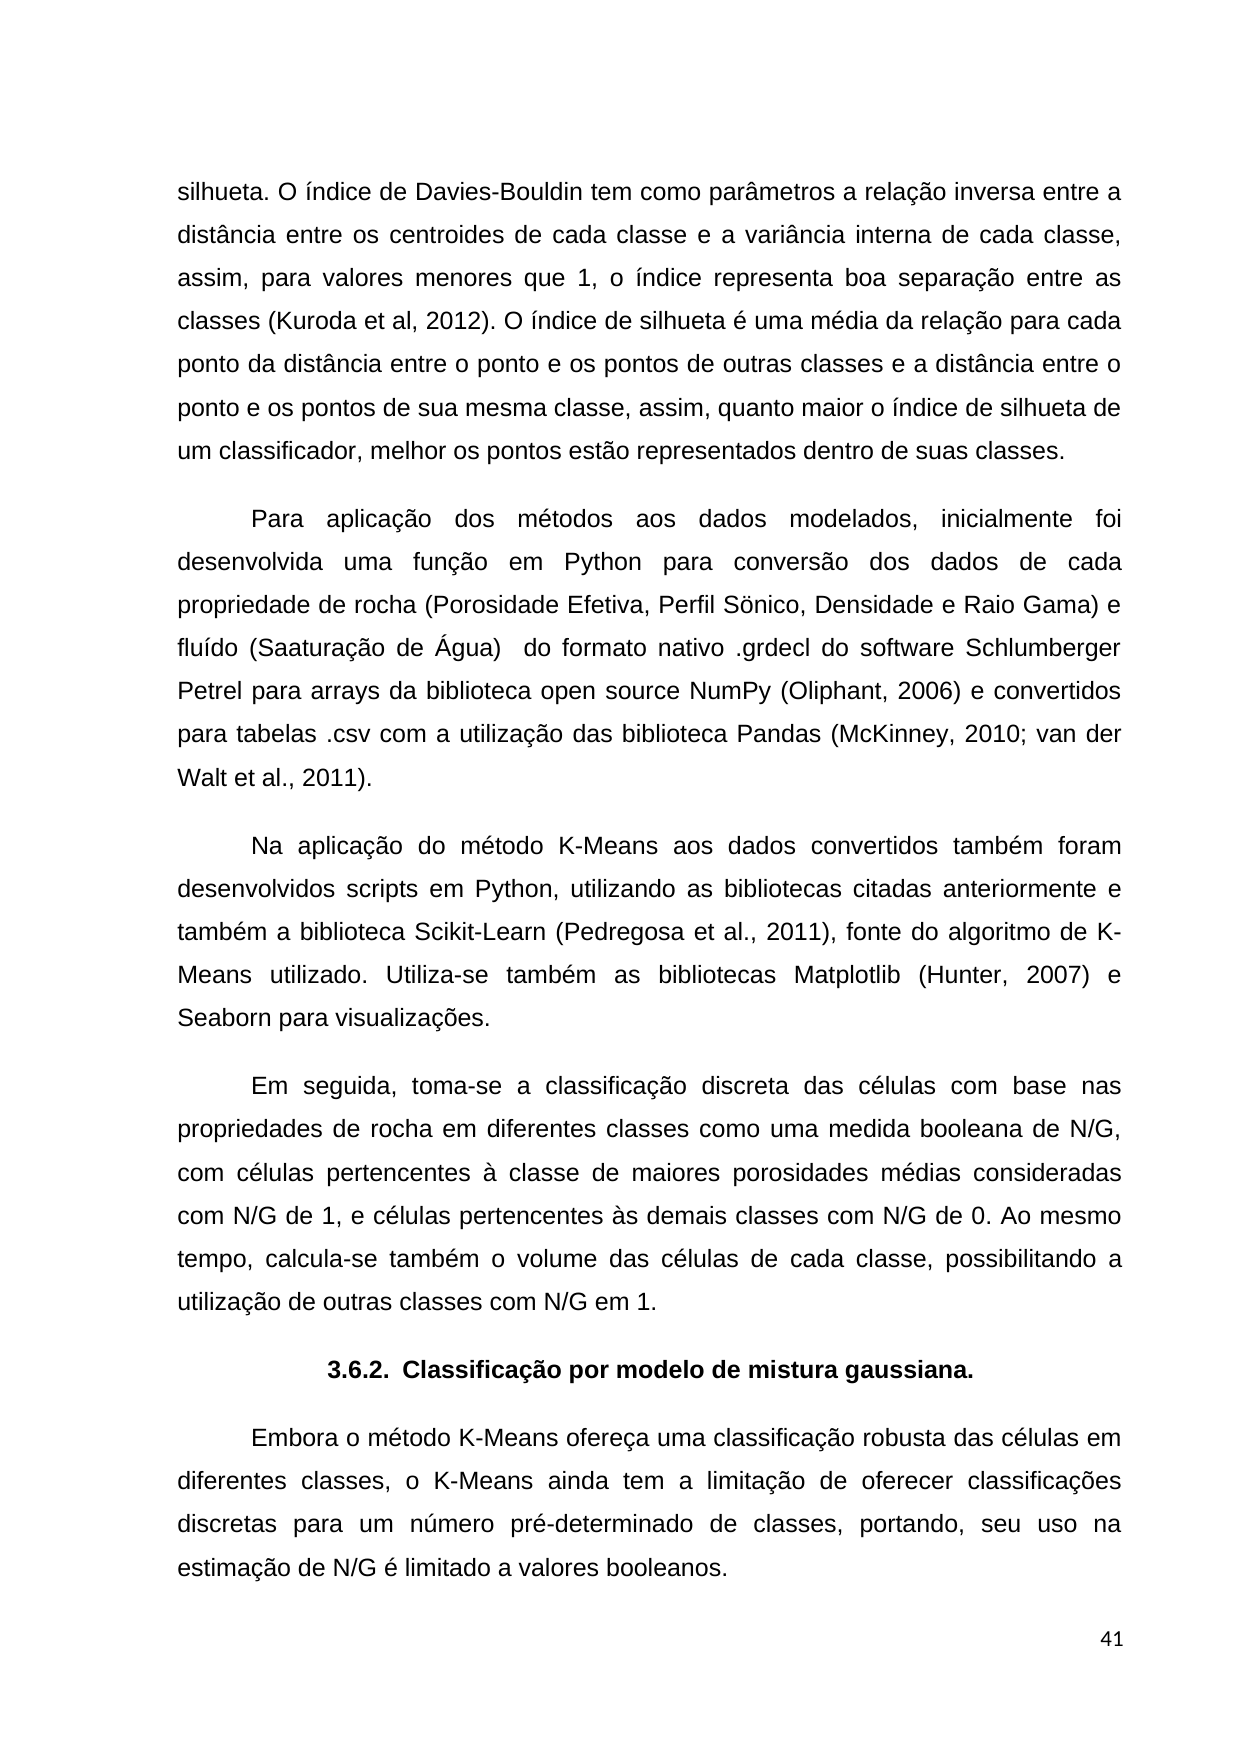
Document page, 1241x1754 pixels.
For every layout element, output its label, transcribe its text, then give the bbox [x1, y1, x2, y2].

text Em seguida, toma-se a classificação discreta das células com base nas propriedades de rocha em diferentes classes como uma medida booleana de N/G, com células pertencentes à classe de maiores porosidades médias consideradas com N/G de 1, e células pertencentes às demais classes com N/G de 0. Ao mesmo tempo, calcula-se também o volume das células de cada classe, possibilitando a utilização de outras classes com N/G em 1. [177, 1071, 1123, 1316]
text Na aplicação do método K-Means aos dados convertidos também foram desenvolvidos scripts em Python, utilizando as bibliotecas citadas anteriormente e também a biblioteca Scikit-Learn (Pedregosa et al., 2011), fonte do algoritmo de K-Means utilizado. Utiliza-se também as bibliotecas Matplotlib (Hunter, 2007) e Seaborn para visualizações. [177, 831, 1123, 1032]
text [177, 177, 1123, 464]
list Classificação por modelo de mistura gaussiana. [327, 1355, 1123, 1384]
text Embora o método K-Means ofereça uma classificação robusta das células em diferentes classes, o K-Means ainda tem a limitação de oferecer classificações discretas para um número pré-determinado de classes, portando, seu uso na estimação de N/G é limitado a valores booleanos. [177, 1423, 1123, 1581]
text Para aplicação dos métodos aos dados modelados, inicialmente foi desenvolvida uma função em Python para conversão dos dados de cada propriedade de rocha (Porosidade Efetiva, Perfil Sönico, Densidade e Raio Gama) e fluído (Saaturação de Água) do formato nativo .grdecl do software Schlumberger Petrel para arrays da biblioteca open source NumPy (Oliphant, 2006) e convertidos para tabelas .csv com a utilização das biblioteca Pandas (McKinney, 2010; van der Walt et al., 2011). [177, 504, 1123, 791]
